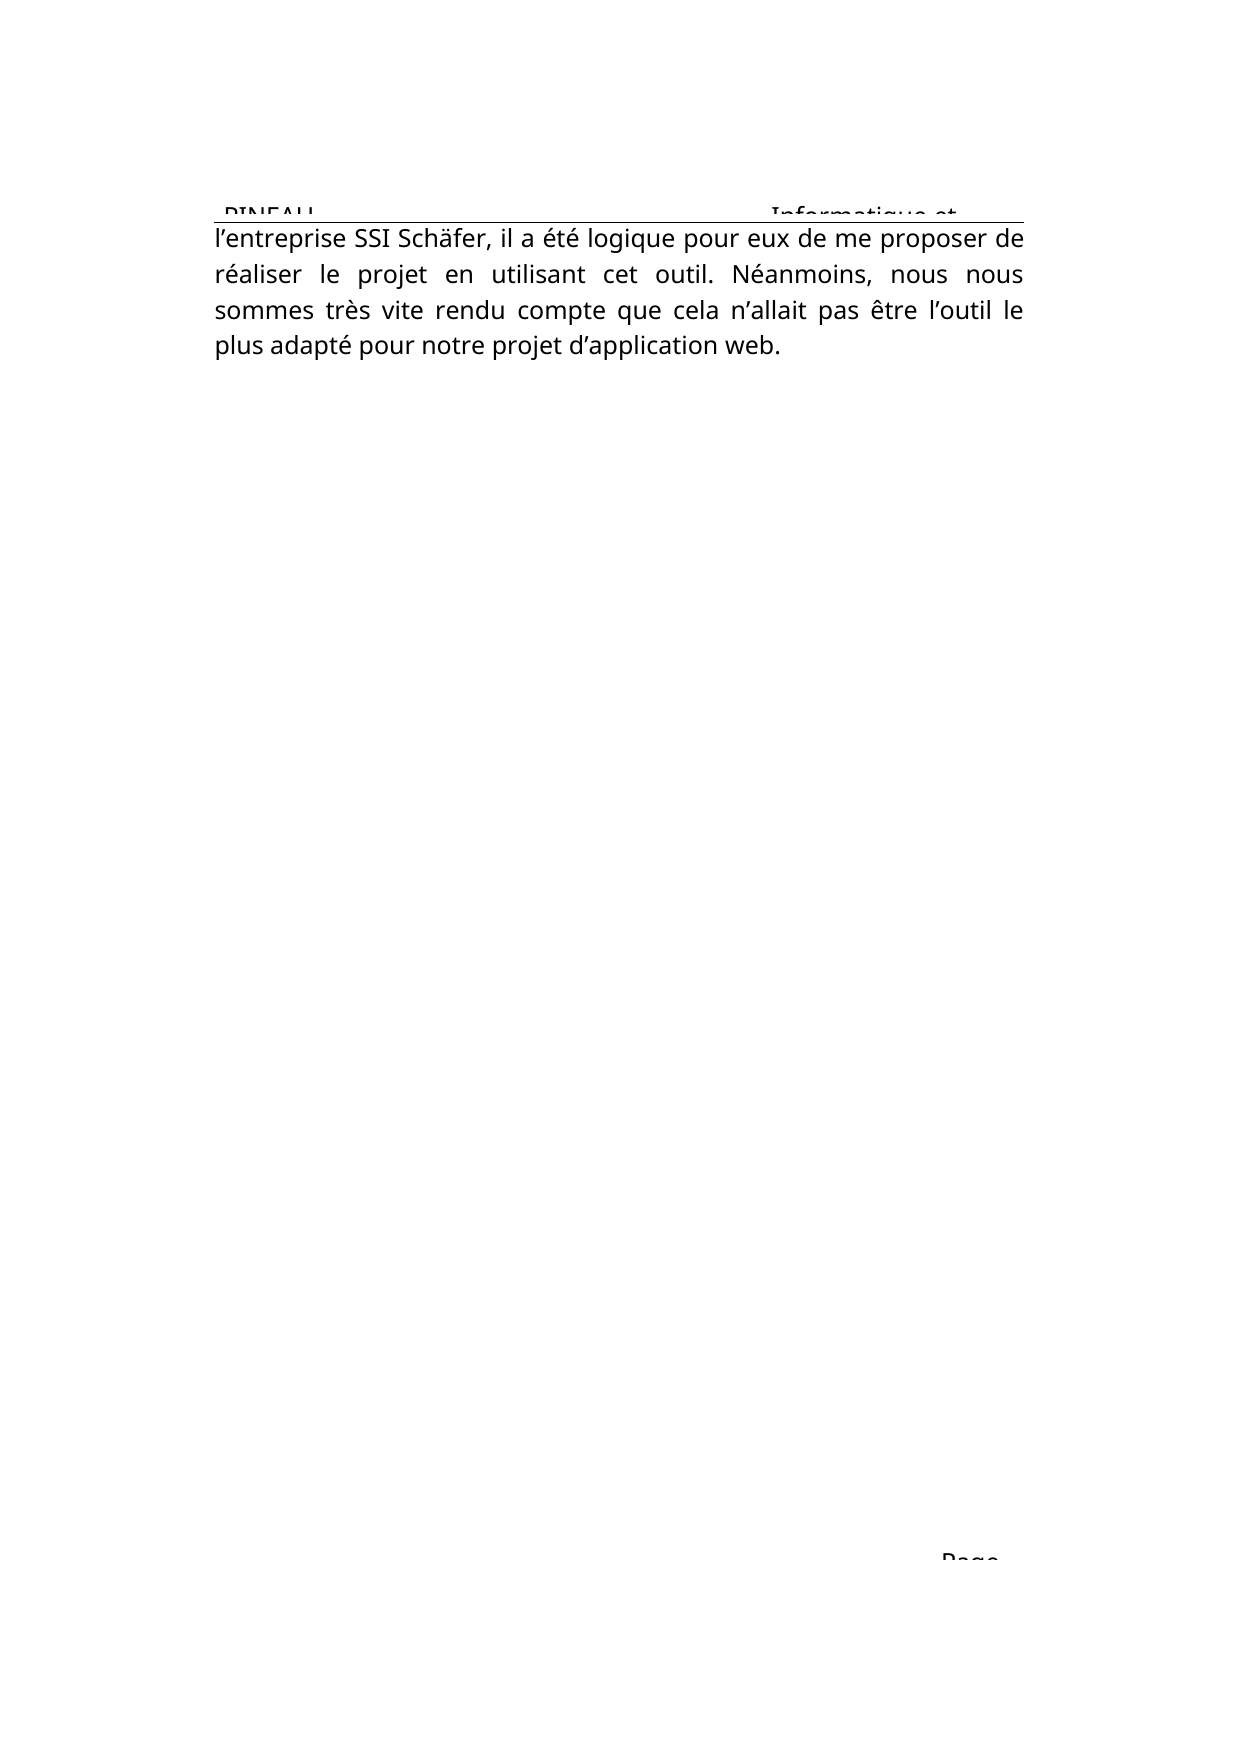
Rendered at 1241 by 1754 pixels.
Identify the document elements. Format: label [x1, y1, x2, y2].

text [214, 221, 1024, 362]
